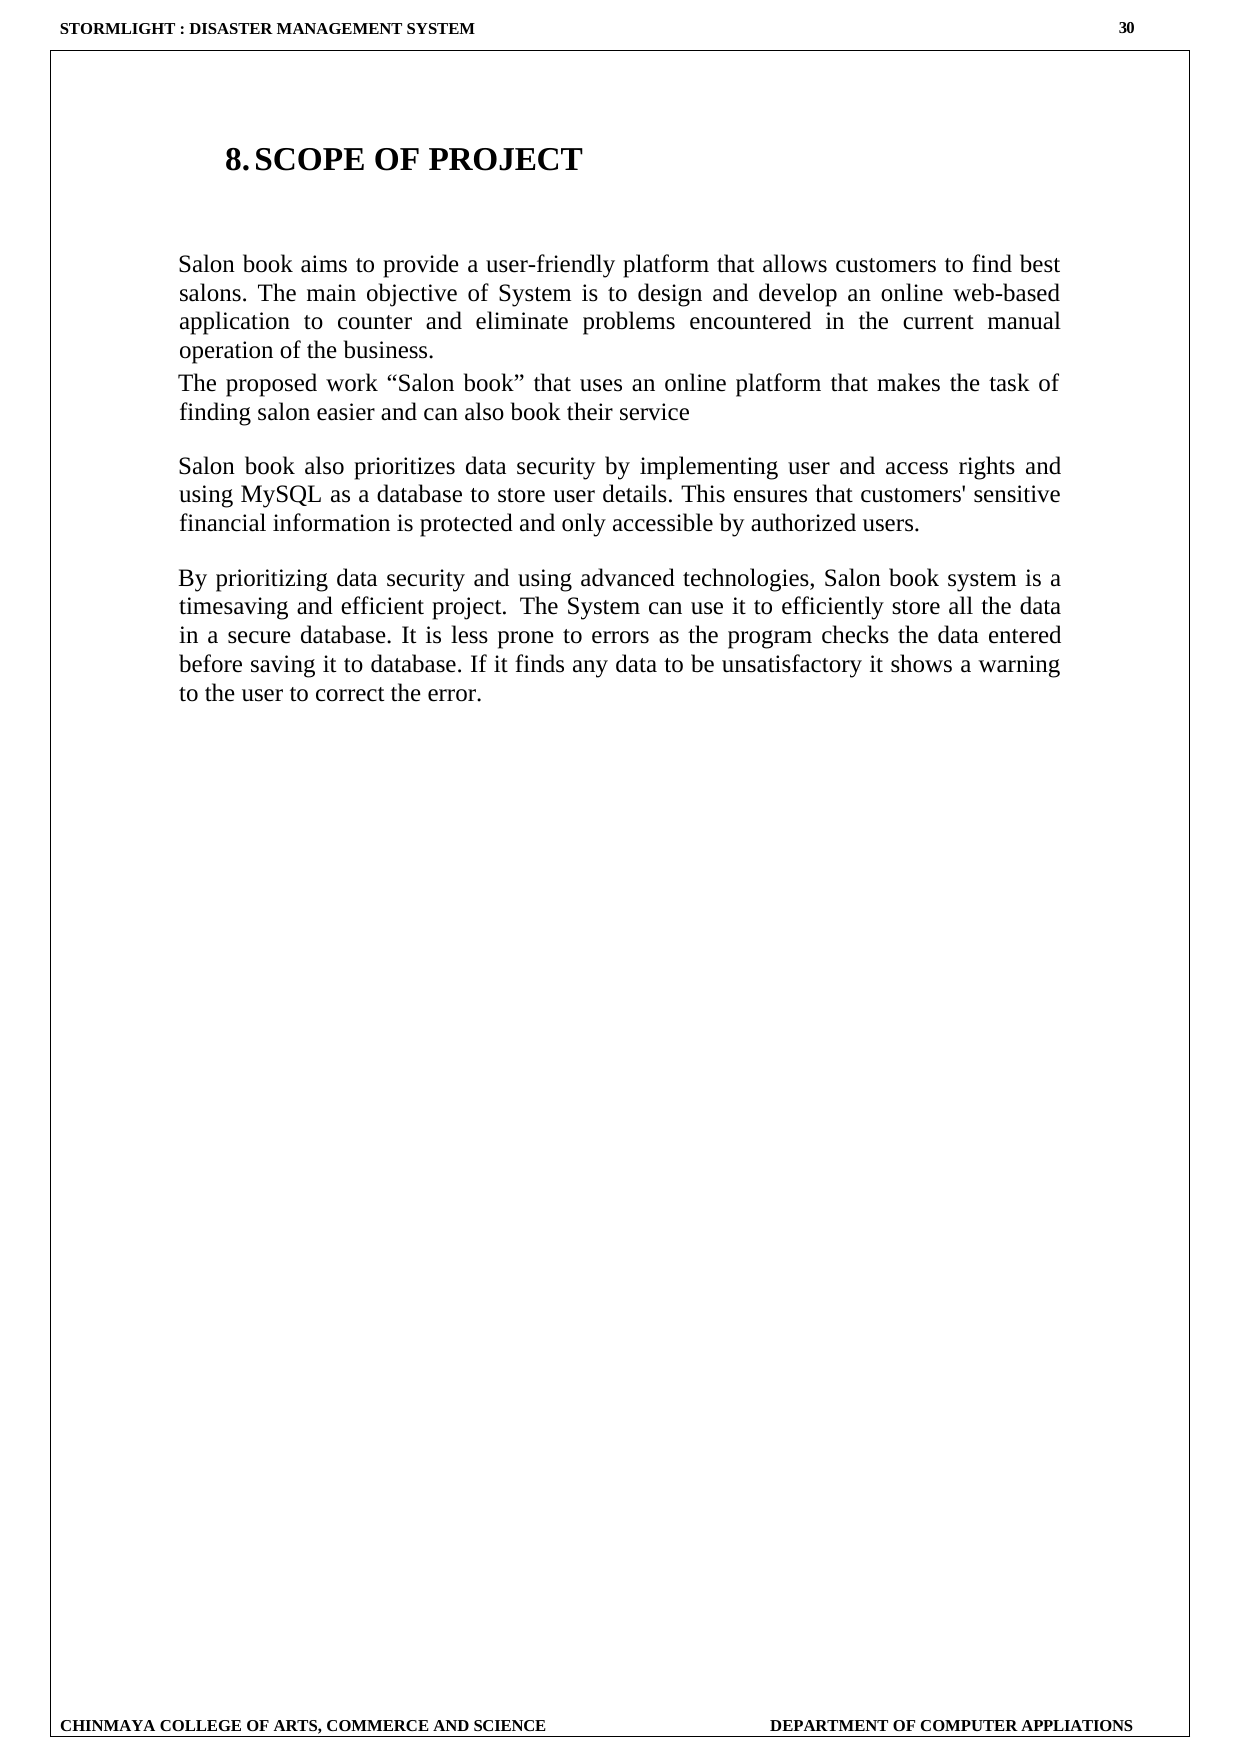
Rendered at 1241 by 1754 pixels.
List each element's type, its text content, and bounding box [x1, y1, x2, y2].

text The proposed work “Salon book” that uses an online platform that makes the task of finding salon easier and can also book their service [178, 368, 1061, 426]
text Salon book also prioritizes data security by implementing user and access rights and using MySQL as a database to store user details. This ensures that customers' sensitive financial information is protected and only accessible by authorized users. [178, 451, 1062, 537]
text By prioritizing data security and using advanced technologies, Salon book system is a timesaving and efficient project. The System can use it to efficiently store all the data in a secure database. It is less prone to errors as the program checks the data entered before saving it to database. If it finds any data to be unsatisfactory it shows a warning to the user to correct the error. [178, 563, 1062, 706]
subtitle SCOPE OF PROJECT [225, 139, 1115, 178]
text Salon book aims to provide a user-friendly platform that allows customers to find best salons. The main objective of System is to design and develop an online web-based application to counter and eliminate problems encountered in the current manual operation of the business. [178, 249, 1062, 364]
